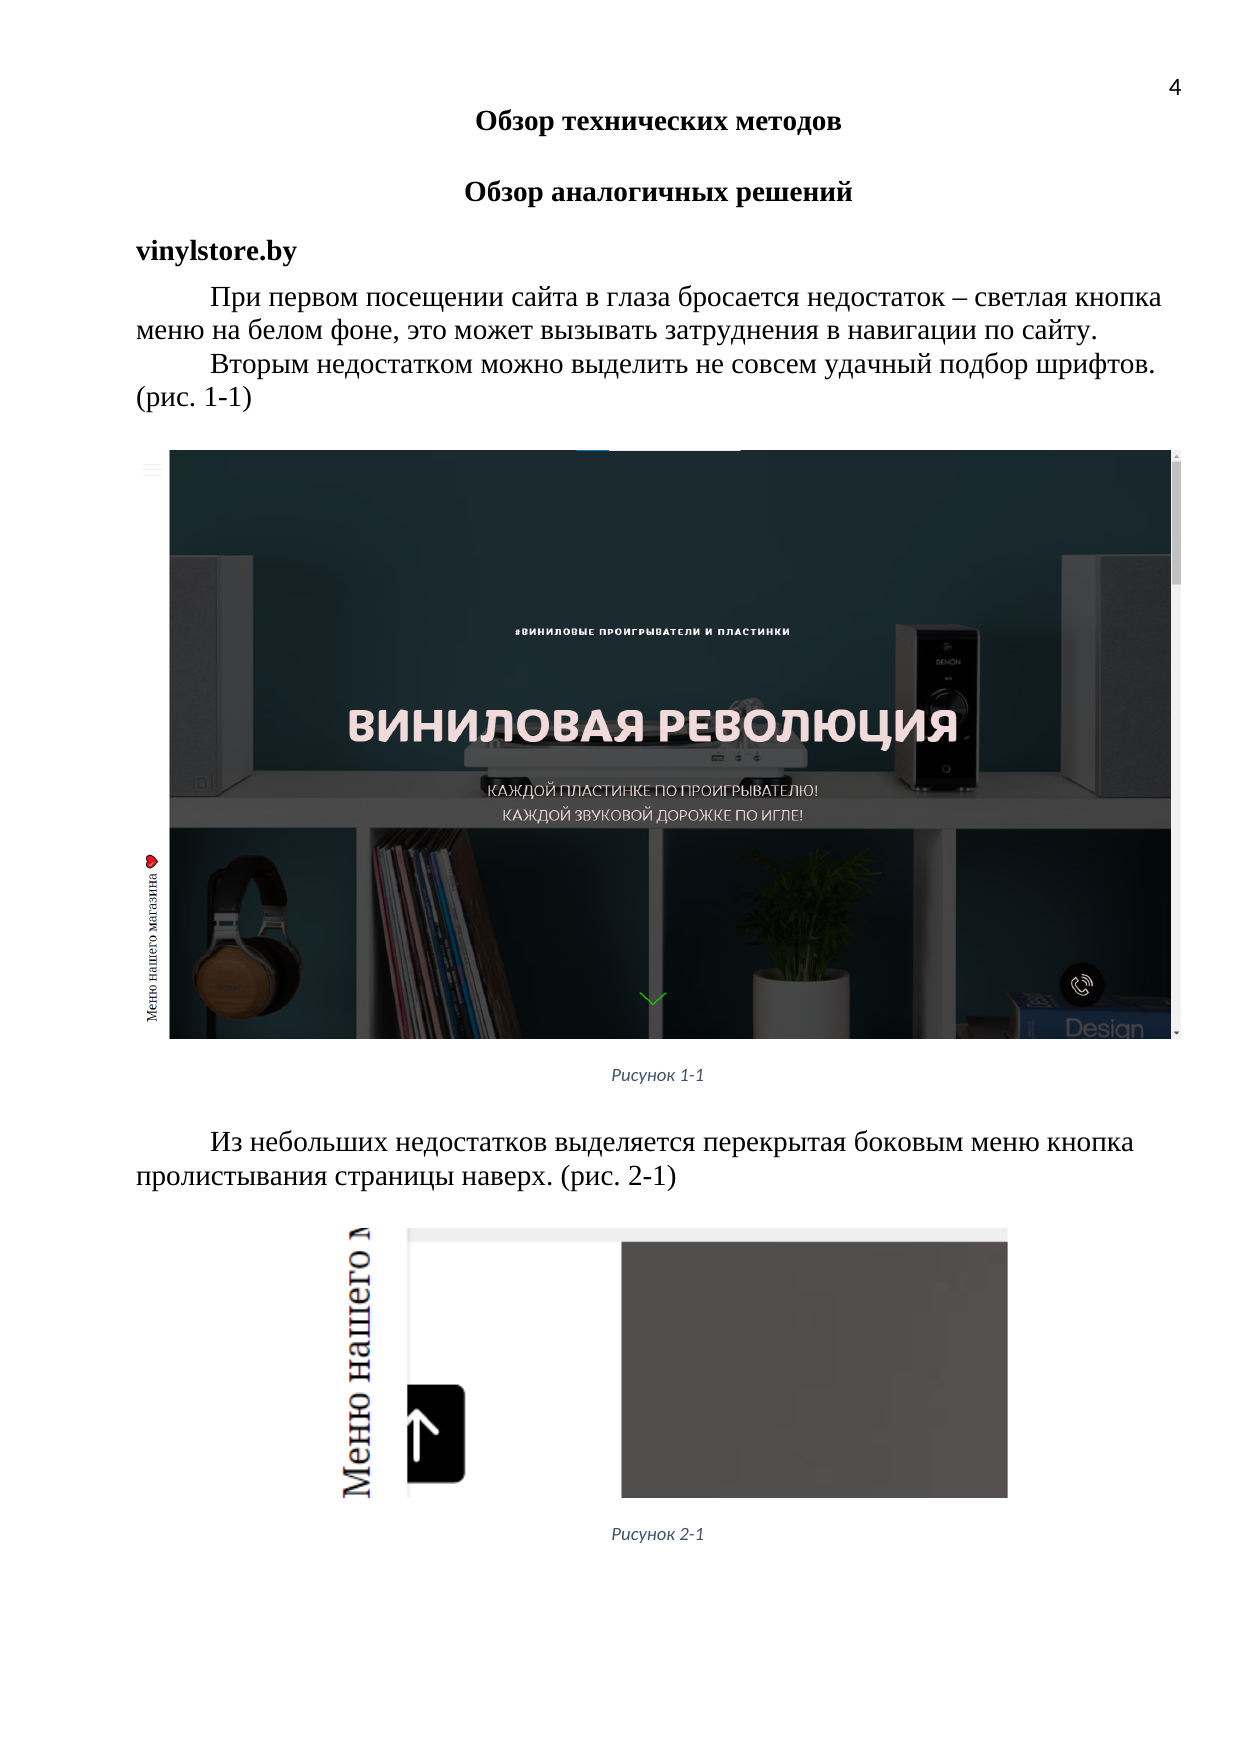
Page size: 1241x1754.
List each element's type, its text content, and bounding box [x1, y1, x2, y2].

text Из небольших недостатков выделяется перекрытая боковым меню кнопка пролистывания страницы наверх. (рис. 2-1) [136, 1124, 1181, 1191]
picture [135, 450, 1182, 1039]
text Рисунок 1-1 [136, 1064, 1181, 1087]
subtitle Обзор технических методов [136, 103, 1181, 137]
subtitle vinylstore.by [136, 233, 1181, 266]
picture [309, 1228, 1008, 1498]
subtitle Обзор аналогичных решений [136, 174, 1181, 208]
text При первом посещении сайта в глаза бросается недостаток – светлая кнопка меню на белом фоне, это может вызывать затруднения в навигации по сайту. [136, 279, 1181, 346]
text Вторым недостатком можно выделить не совсем удачный подбор шрифтов. (рис. 1-1) [136, 346, 1181, 413]
